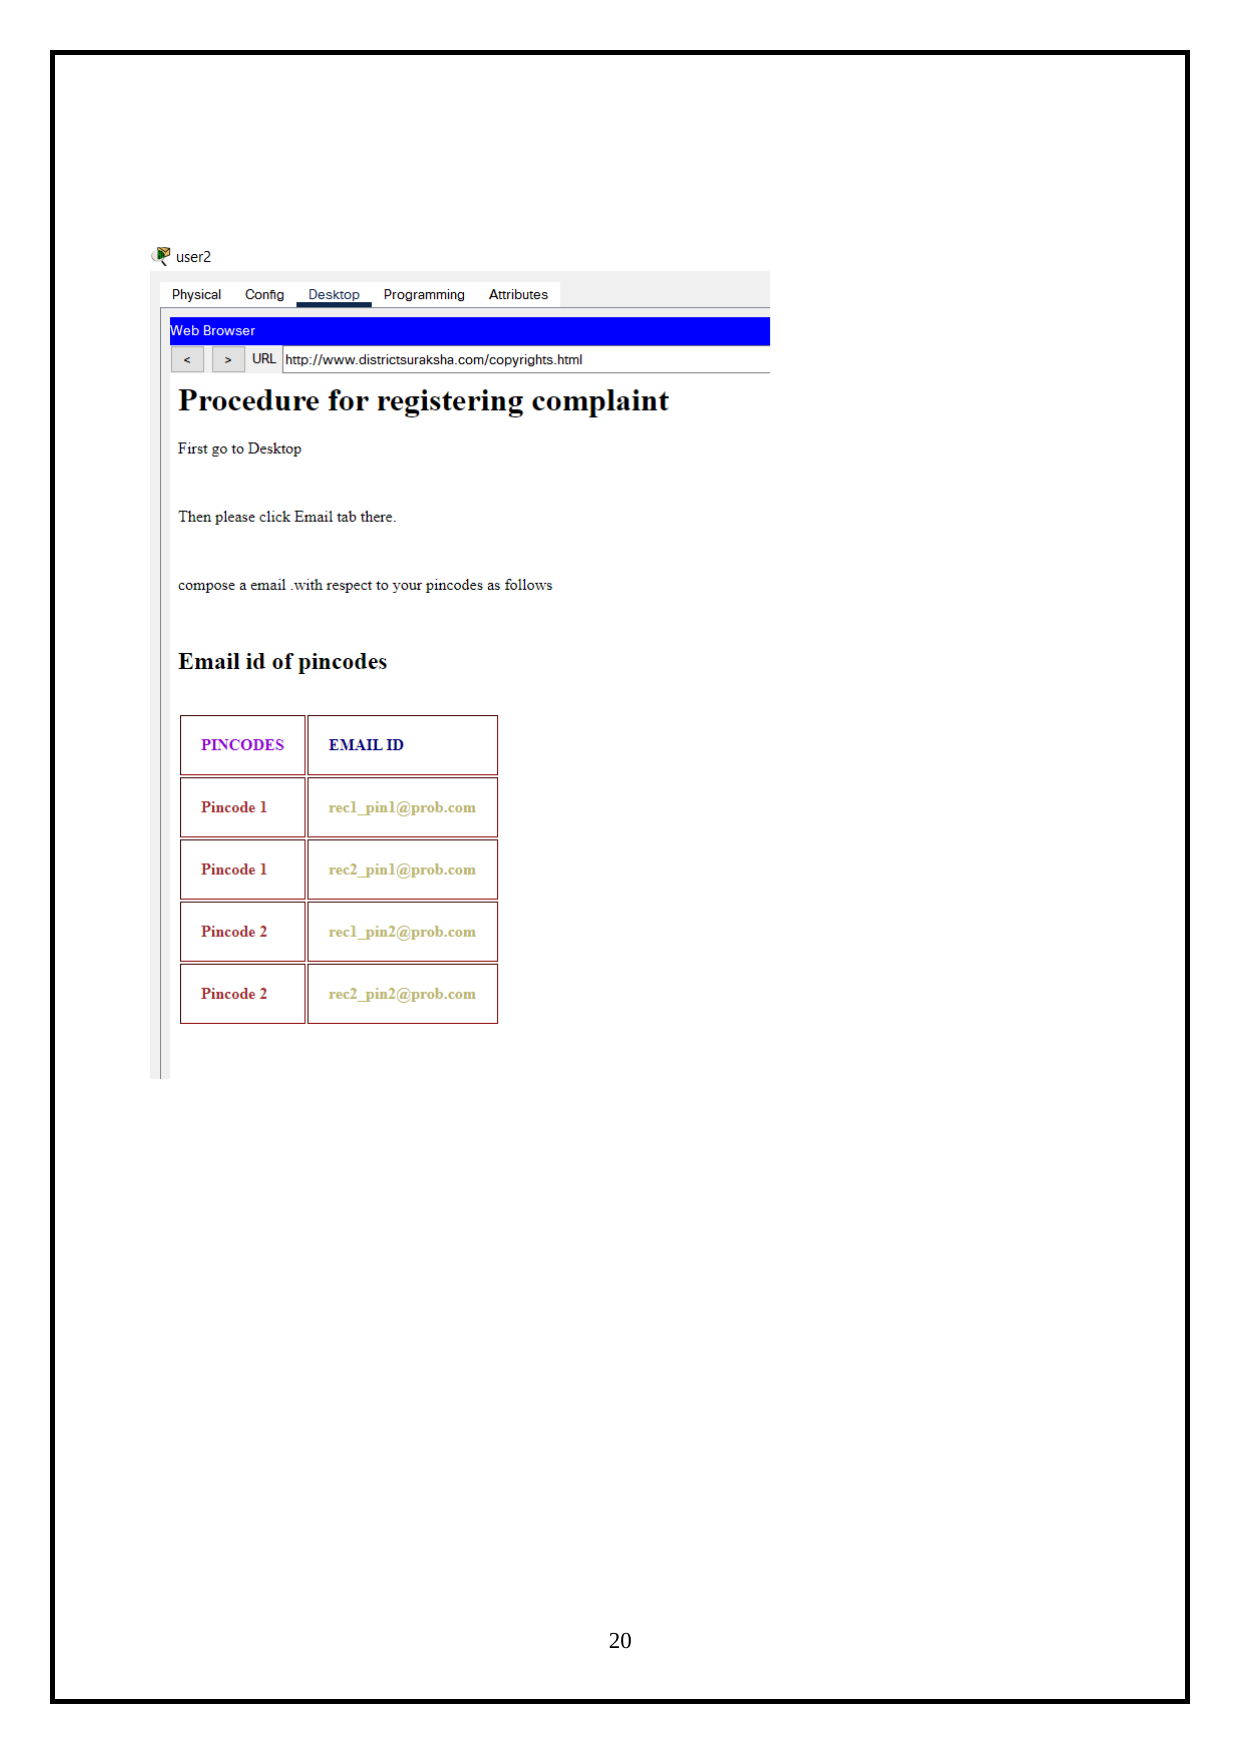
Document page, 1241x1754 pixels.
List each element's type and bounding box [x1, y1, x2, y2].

picture [150, 242, 771, 1079]
